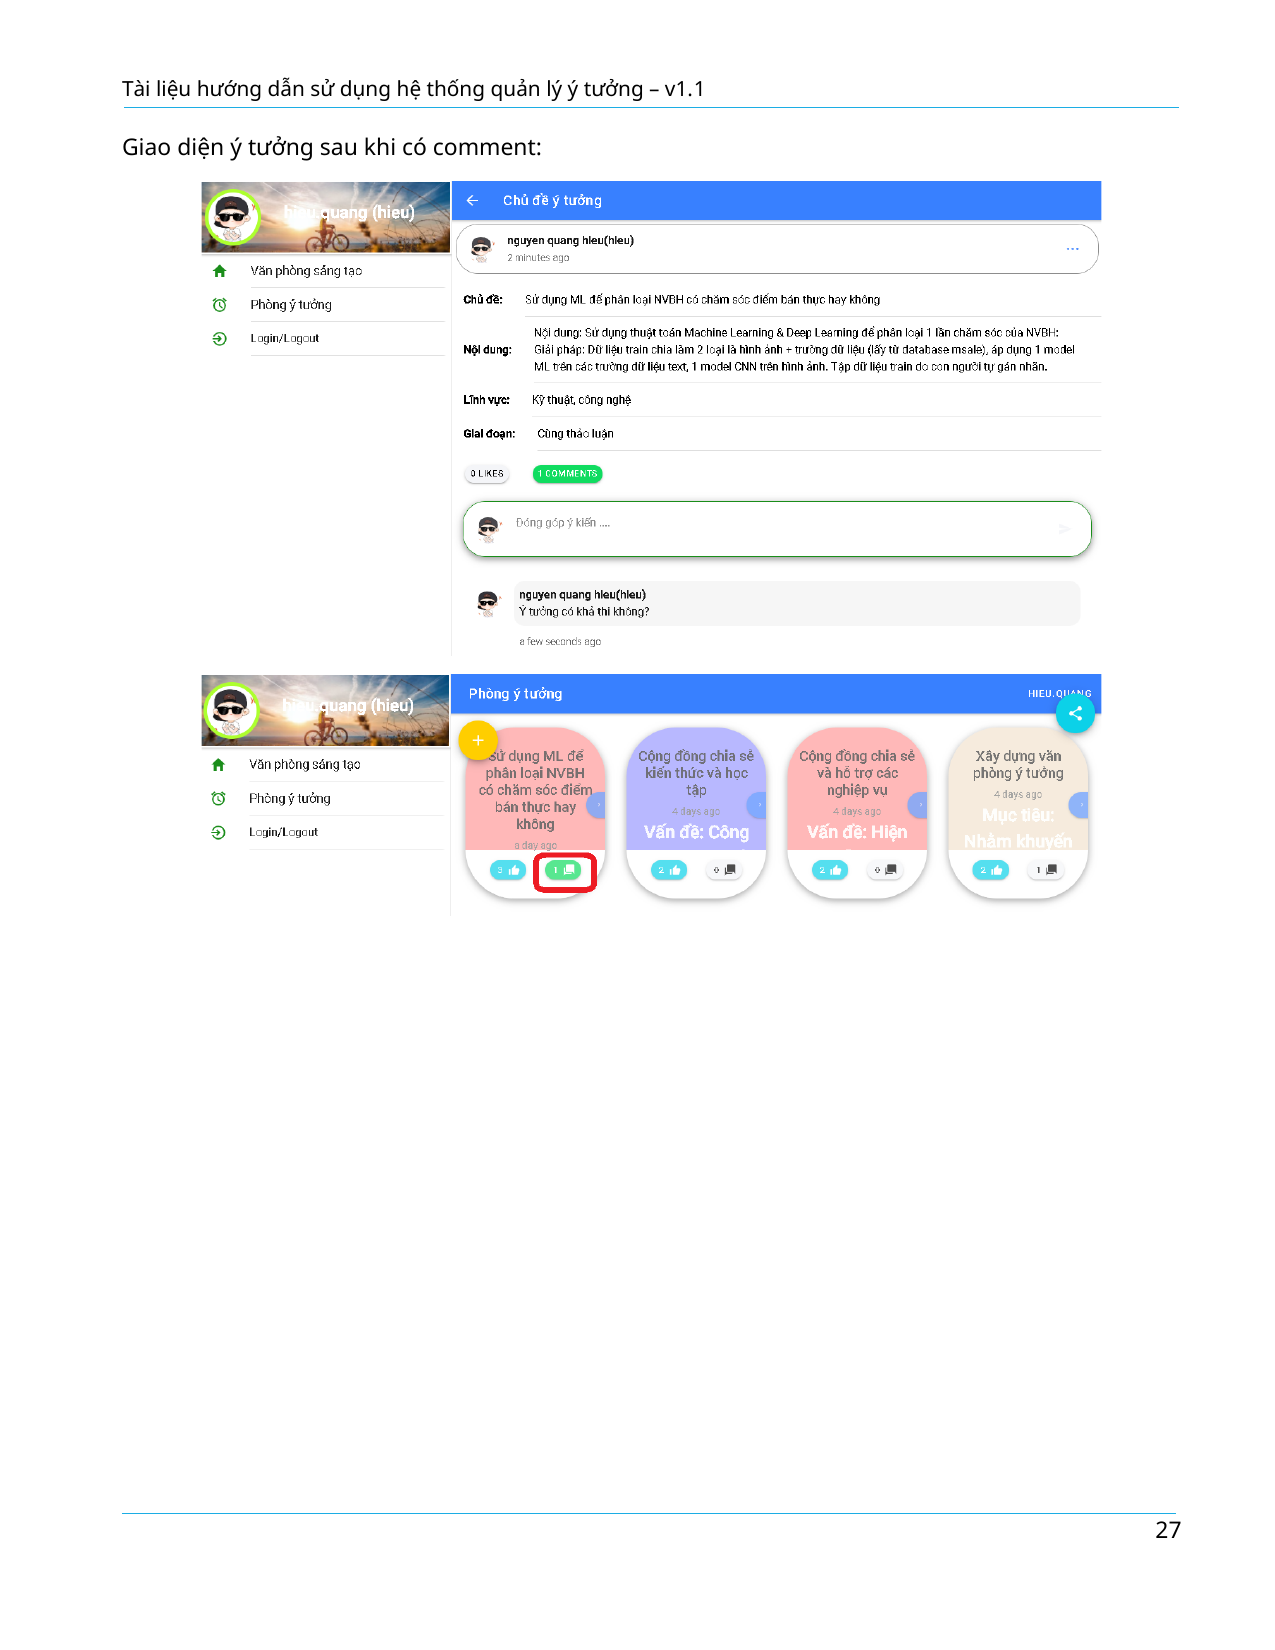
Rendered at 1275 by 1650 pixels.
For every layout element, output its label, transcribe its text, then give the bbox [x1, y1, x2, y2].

picture [201, 674, 1102, 916]
text Giao diện ý tưởng sau khi có comment: [122, 131, 1181, 162]
picture [201, 181, 1102, 656]
